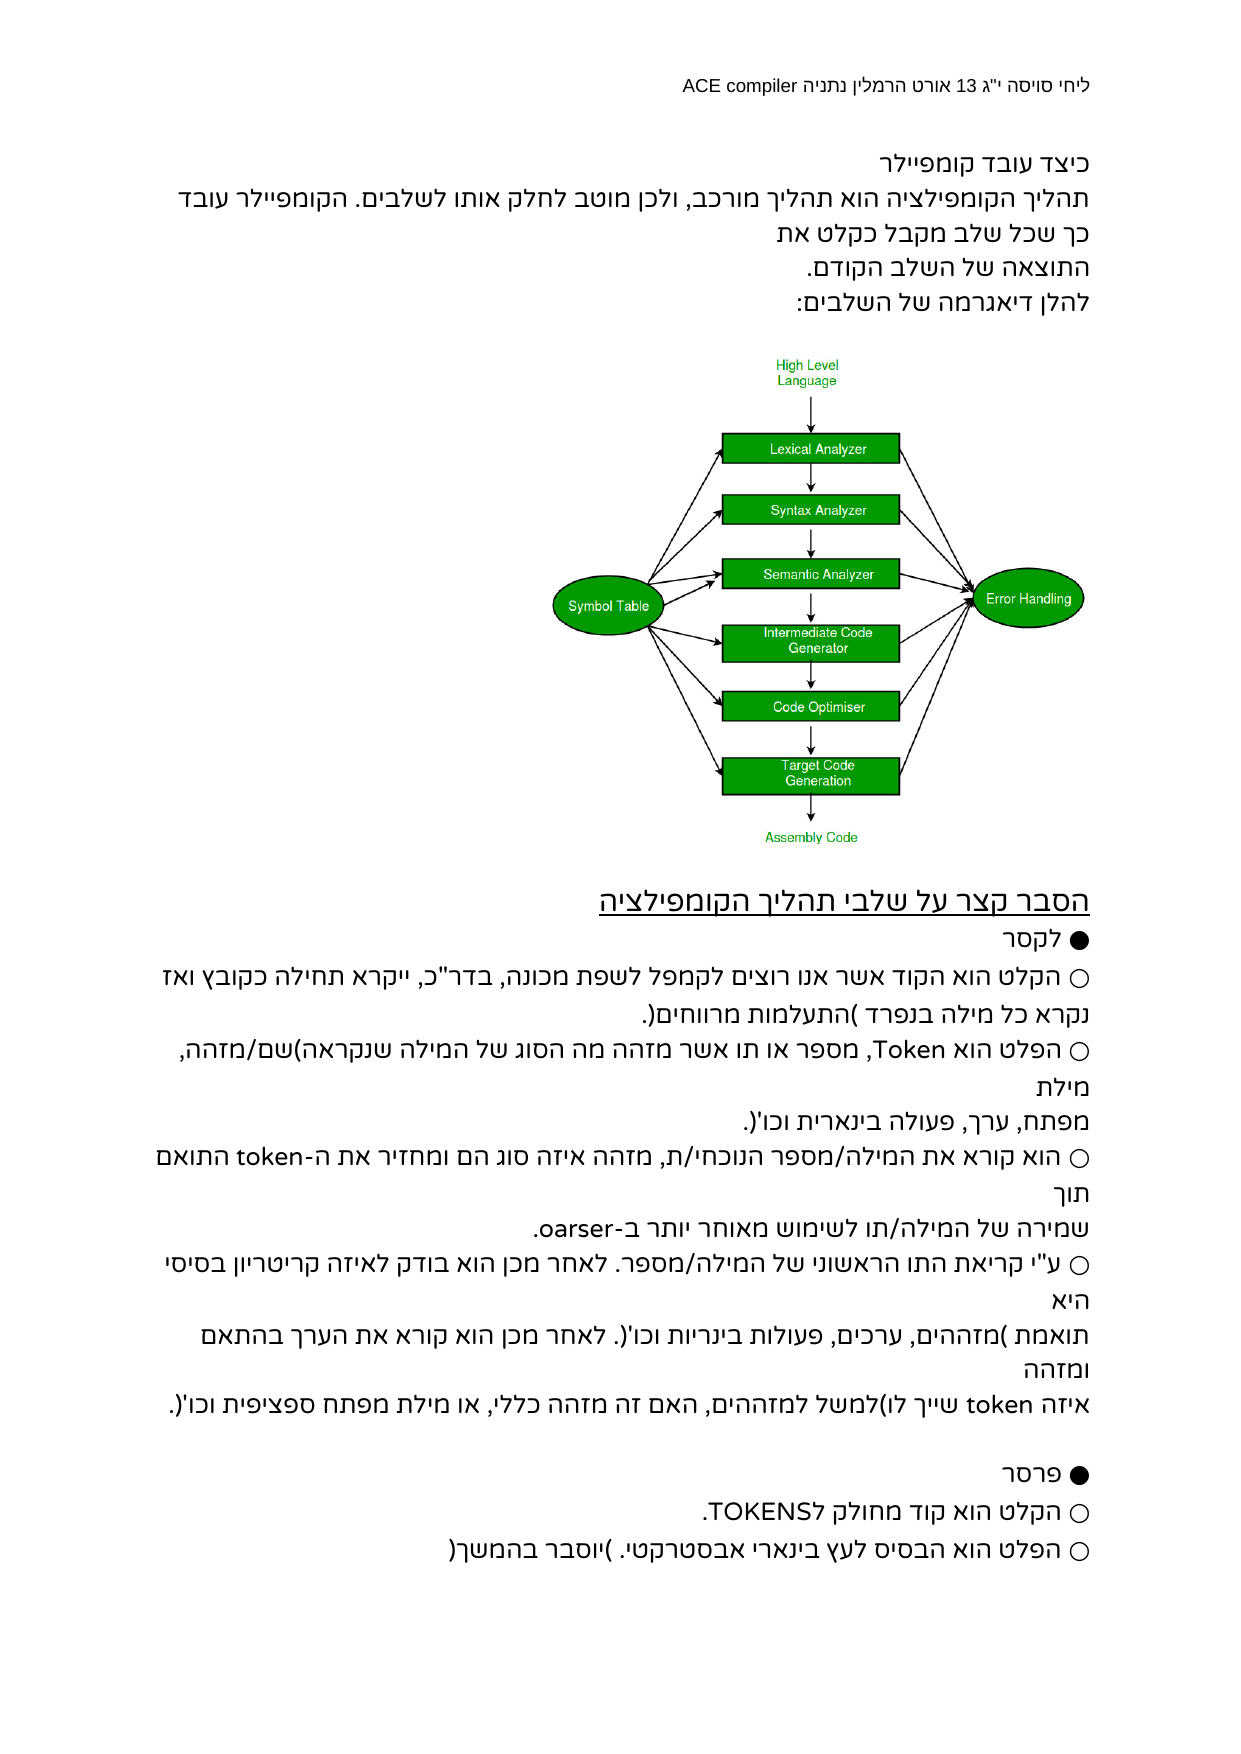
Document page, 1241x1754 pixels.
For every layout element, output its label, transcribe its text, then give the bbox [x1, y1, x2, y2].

text התוצאה של השלב הקודם. [146, 254, 1090, 284]
subtitle ● פרסר [146, 1459, 1090, 1493]
text להלן דיאגרמה של השלבים: [146, 288, 1090, 318]
text שמירה של המילה/תו לשימוש מאוחר יותר ב-oarser. [146, 1214, 1090, 1244]
subtitle הסבר קצר על שלבי תהליך הקומפילציה [146, 884, 1090, 920]
text נקרא כל מילה בנפרד )התעלמות מרווחים(. [146, 1001, 1090, 1031]
text מפתח, ערך, פעולה בינארית וכו'(. [146, 1108, 1090, 1138]
text ○ הוא קורא את המילה/מספר הנוכחי/ת, מזהה איזה סוג הם ומחזיר את ה-token התואם תוך [146, 1142, 1090, 1210]
text תואמת )מזההים, ערכים, פעולות בינריות וכו'(. לאחר מכן הוא קורא את הערך בהתאם ומזהה [146, 1321, 1090, 1386]
subtitle כיצד עובד קומפיילר [146, 150, 1090, 180]
picture [545, 357, 1090, 844]
text ○ ע"י קריאת התו הראשוני של המילה/מספר. לאחר מכן הוא בודק לאיזה קריטריון בסיסי היא [146, 1249, 1090, 1317]
text ○ הקלט הוא קוד מחולק לTOKENS. [146, 1498, 1090, 1531]
text ○ הפלט הוא הבסיס לעץ בינארי אבסטרקטי. )יוסבר בהמשך( [146, 1536, 1090, 1569]
text ○ הפלט הוא Token, מספר או תו אשר מזהה מה הסוג של המילה שנקראה)שם/מזהה, מילת [146, 1036, 1090, 1103]
text איזה token שייך לו)למשל למזההים, האם זה מזהה כללי, או מילת מפתח ספציפית וכו'(. [146, 1390, 1090, 1421]
text תהליך הקומפילציה הוא תהליך מורכב, ולכן מוטב לחלק אותו לשלבים. הקומפיילר עובד כך שכל שלב מקבל כקלט את [146, 184, 1090, 249]
subtitle ● לקסר [146, 925, 1090, 958]
text ○ הקלט הוא הקוד אשר אנו רוצים לקמפל לשפת מכונה, בדר"כ, ייקרא תחילה כקובץ ואז [146, 963, 1090, 996]
